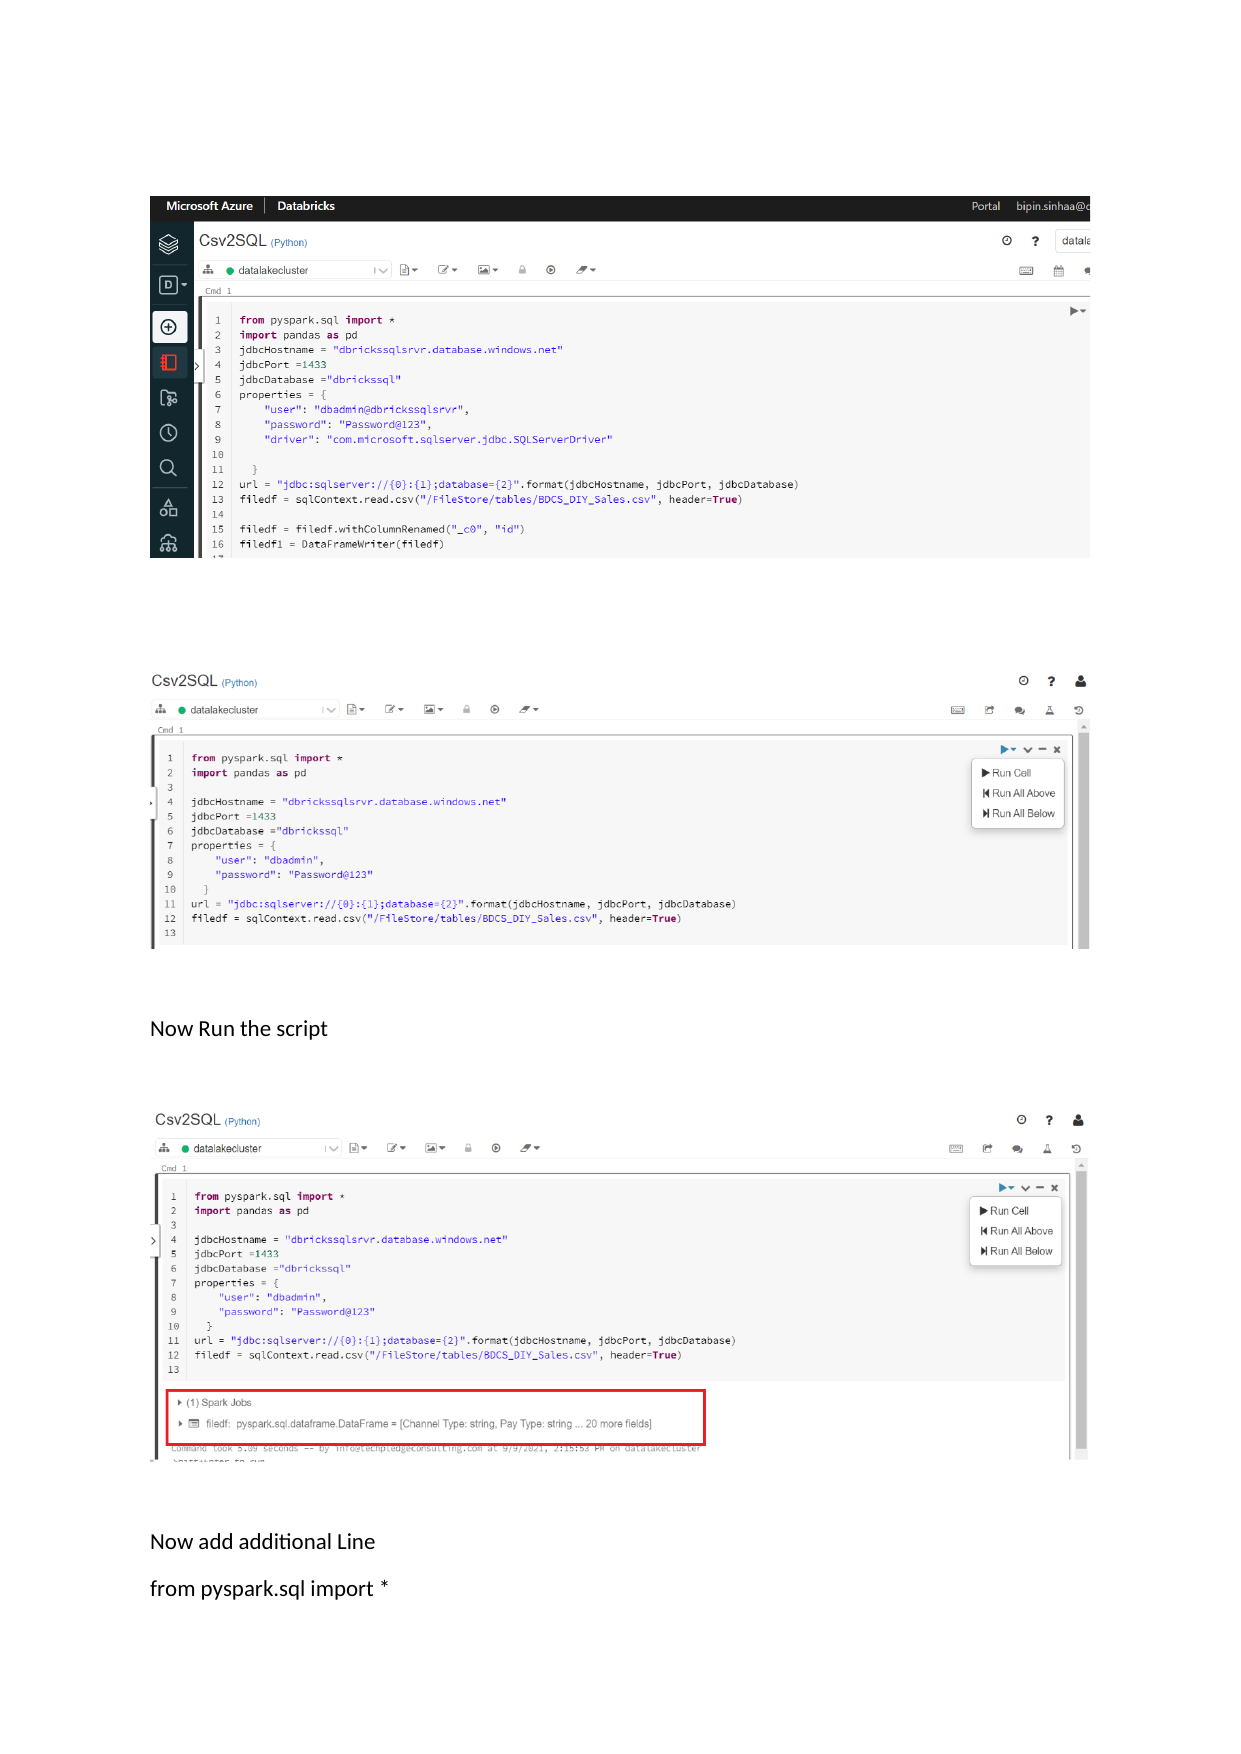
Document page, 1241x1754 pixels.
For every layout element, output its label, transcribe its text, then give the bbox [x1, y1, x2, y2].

text Now add additional Line [150, 1527, 1090, 1556]
picture [150, 196, 1091, 558]
picture [150, 669, 1091, 949]
text from pyspark.sql import * [150, 1574, 1090, 1602]
text Now Run the script [150, 1014, 1090, 1042]
picture [150, 1107, 1091, 1462]
